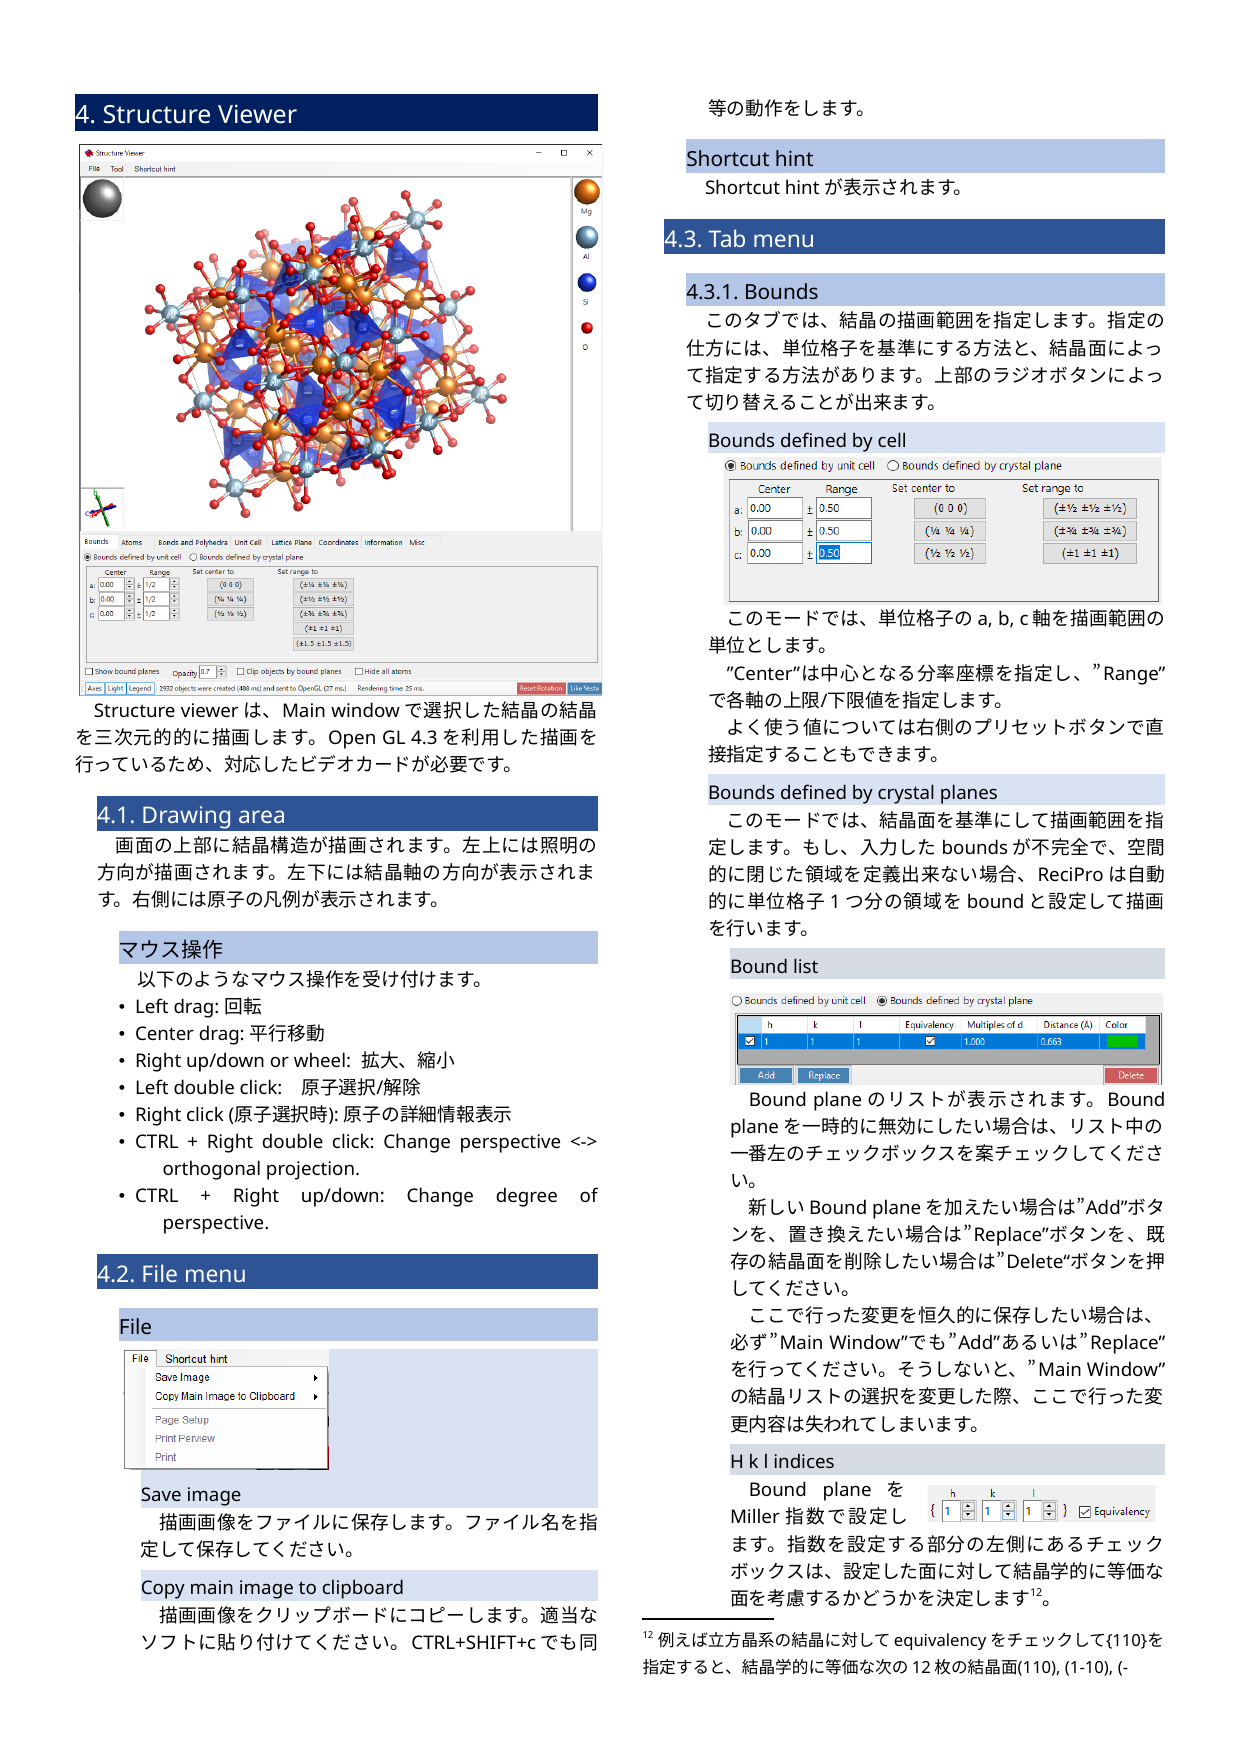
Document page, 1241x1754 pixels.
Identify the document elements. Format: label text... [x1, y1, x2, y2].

text 描画画像をファイルに保存します。ファイル名を指定して保存してください。 [141, 1508, 598, 1562]
picture [79, 144, 603, 696]
list CTRL + Right up/down: Change degree of perspective. [119, 1181, 598, 1235]
subtitle Bounds defined by crystal planes [708, 774, 1165, 805]
subtitle H k l indices [730, 1444, 1165, 1475]
text 描画画像をクリップボードにコピーします。適当なソフトに貼り付けてください。CTRL+SHIFT+cでも同等の動作をします。 [708, 94, 1165, 121]
subtitle 4.1. Drawing area [97, 796, 598, 831]
text 新しいBound planeを加えたい場合は”Add”ボタンを、置き換えたい場合は”Replace”ボタンを、既存の結晶面を削除したい場合は”Delete“ボタンを押してください。 [730, 1193, 1165, 1301]
text このタブでは、結晶の描画範囲を指定します。指定の仕方には、単位格子を基準にする方法と、結晶面によって指定する方法があります。上部のラジオボタンによって切り替えることが出来ます。 [686, 306, 1165, 414]
text よく使う値については右側のプリセットボタンで直接指定することもできます。 [708, 712, 1165, 767]
text 画面の上部に結晶構造が描画されます。左上には照明の方向が描画されます。左下には結晶軸の方向が表示されます。右側には原子の凡例が表示されます。 [97, 831, 598, 912]
subtitle File [119, 1308, 598, 1341]
text このモードでは、結晶面を基準にして描画範囲を指定します。もし、入力したboundsが不完全で、空間的に閉じた領域を定義出来ない場合、ReciProは自動的に単位格子1つ分の領域をboundと設定して描画を行います。 [708, 805, 1165, 941]
subtitle 4.2. File menu [97, 1254, 598, 1289]
subtitle 4. Structure Viewer [75, 94, 598, 131]
subtitle Copy main image to clipboard [141, 1570, 598, 1601]
subtitle 4.3.1. Bounds [686, 273, 1165, 306]
subtitle Bounds defined by cell [708, 422, 1165, 453]
picture [123, 1349, 329, 1470]
subtitle 4.3. Tab menu [664, 219, 1165, 254]
picture [927, 1485, 1156, 1522]
list Left double click: 原子選択/解除 [119, 1073, 598, 1100]
list Right click (原子選択時): 原子の詳細情報表示 [119, 1100, 598, 1127]
text ここで行った変更を恒久的に保存したい場合は、必ず”Main Window”でも”Add”あるいは”Replace”を行ってください。そうしないと、”Main Window”の結晶リストの選択を変更した際、ここで行った変更内容は失われてしまいます。 [730, 1301, 1165, 1436]
subtitle Bound list [730, 948, 1165, 979]
text Shortcut hint が表示されます。 [686, 173, 1165, 200]
list Left drag: 回転 [119, 991, 598, 1018]
list Center drag: 平行移動 [119, 1018, 598, 1046]
text Bound planeをMiller指数で設定します。指数を設定する部分の左側にあるチェックボックスは、設定した面に対して結晶学的に等価な面を考慮するかどうかを決定します。 [730, 1475, 1165, 1611]
subtitle Shortcut hint [686, 139, 1165, 173]
list CTRL + Right double click: Change perspective <-> orthogonal projection. [119, 1127, 598, 1181]
text ”Center”は中心となる分率座標を指定し、”Range”で各軸の上限/下限値を指定します。 [708, 658, 1165, 712]
subtitle マウス操作 [119, 931, 598, 964]
text 描画画像をクリップボードにコピーします。適当なソフトに貼り付けてください。CTRL+SHIFT+cでも同等の動作をします。 [141, 1601, 598, 1655]
text 以下のようなマウス操作を受け付けます。 [119, 964, 598, 991]
list Right up/down or wheel: 拡大、縮小 [119, 1046, 598, 1073]
picture [723, 457, 1162, 605]
picture [729, 993, 1164, 1085]
